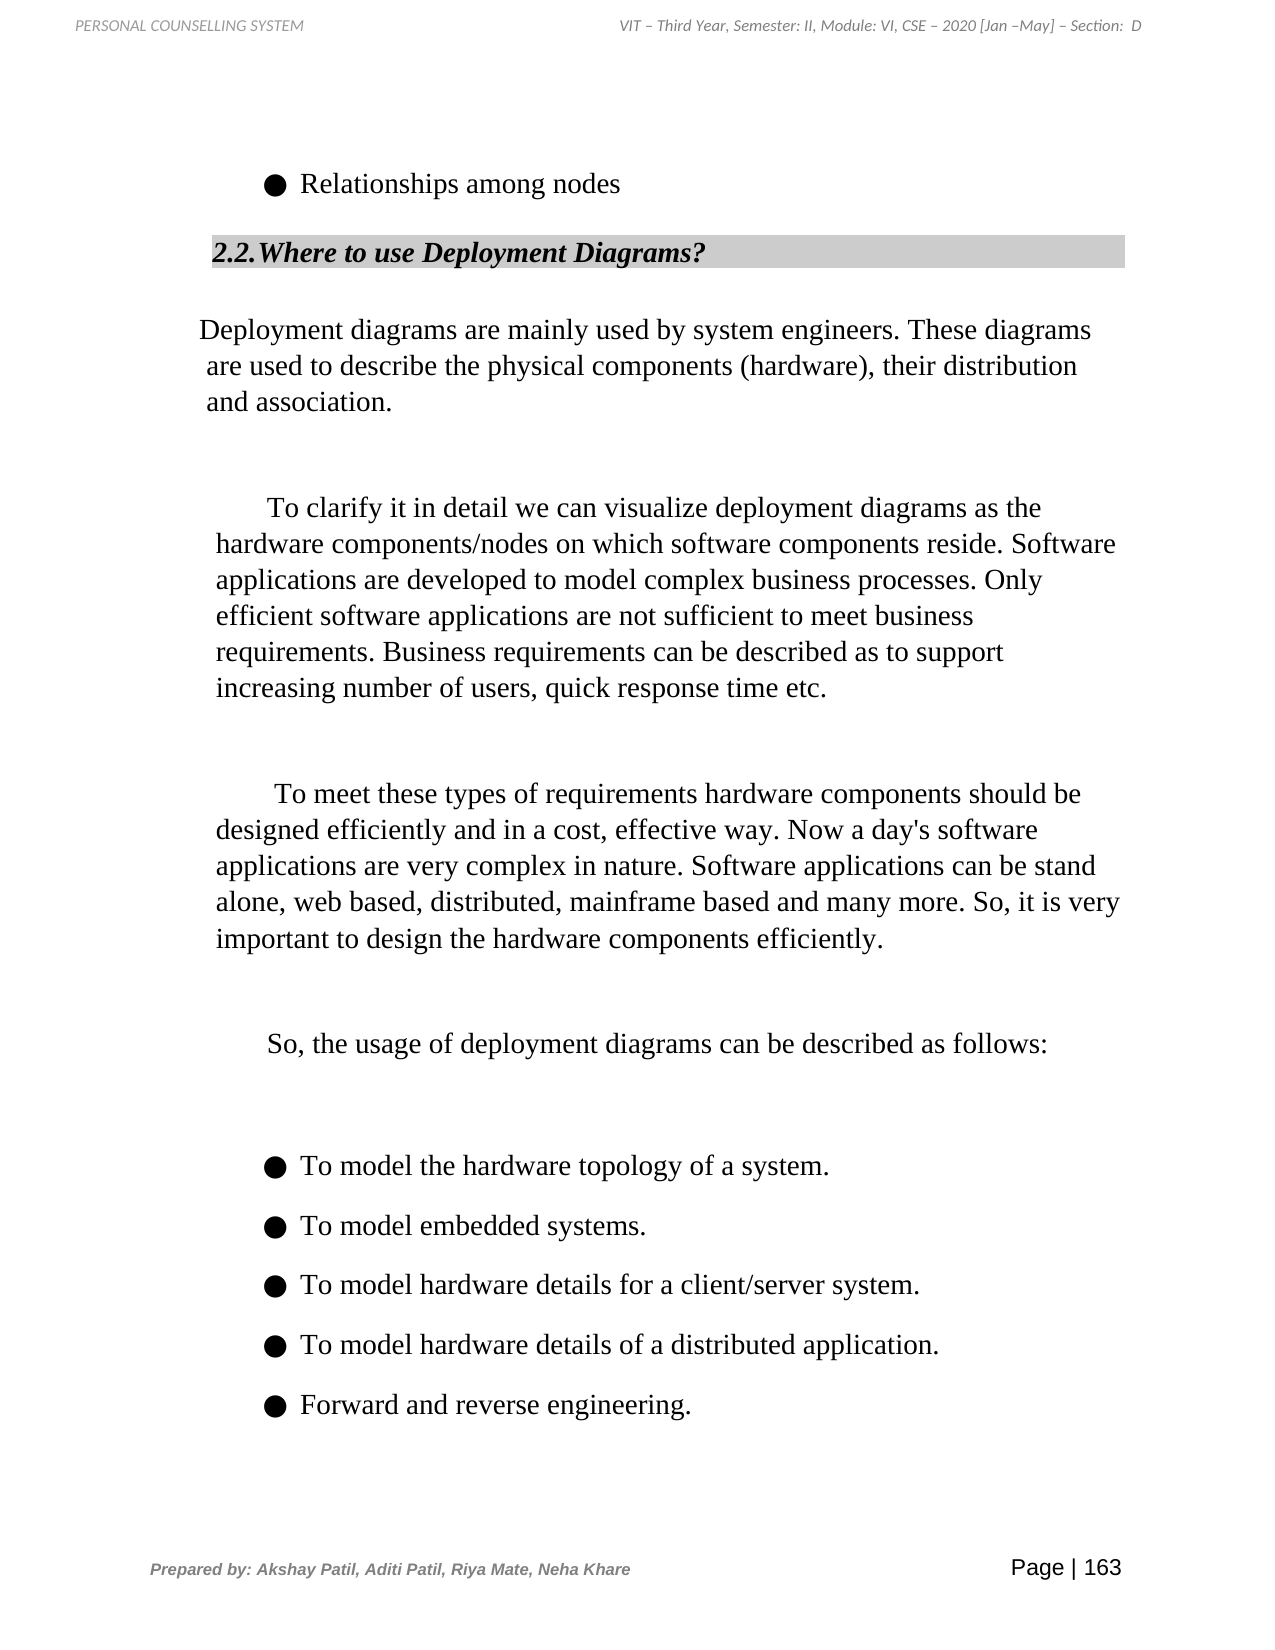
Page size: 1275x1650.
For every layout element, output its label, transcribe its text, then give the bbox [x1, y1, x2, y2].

list To model hardware details of a distributed application. [262, 1311, 1125, 1371]
subtitle Where to use Deployment Diagrams? [212, 235, 1125, 268]
text Deployment diagrams are mainly used by system engineers. These diagrams are used to describe the physical components (hardware), their distribution and association. [141, 312, 1125, 418]
text To meet these types of requirements hardware components should be designed efficiently and in a cost, effective way. Now a day's software applications are very complex in nature. Software applications can be stand alone, web based, distributed, mainframe based and many more. So, it is very important to design the hardware components efficiently. [216, 776, 1125, 954]
list To model the hardware topology of a system. [262, 1132, 1125, 1192]
list To model hardware details for a client/server system. [262, 1252, 1125, 1311]
list To model embedded systems. [262, 1192, 1125, 1252]
text To clarify it in detail we can visualize deployment diagrams as the hardware components/nodes on which software components reside. Software applications are developed to model complex business processes. Only efficient software applications are not sufficient to meet business requirements. Business requirements can be described as to support increasing number of users, quick response time etc. [216, 490, 1125, 704]
list Relationships among nodes [262, 150, 1125, 210]
list Forward and reverse engineering. [262, 1371, 1125, 1431]
text So, the usage of deployment diagrams can be described as follows: [216, 1026, 1125, 1060]
